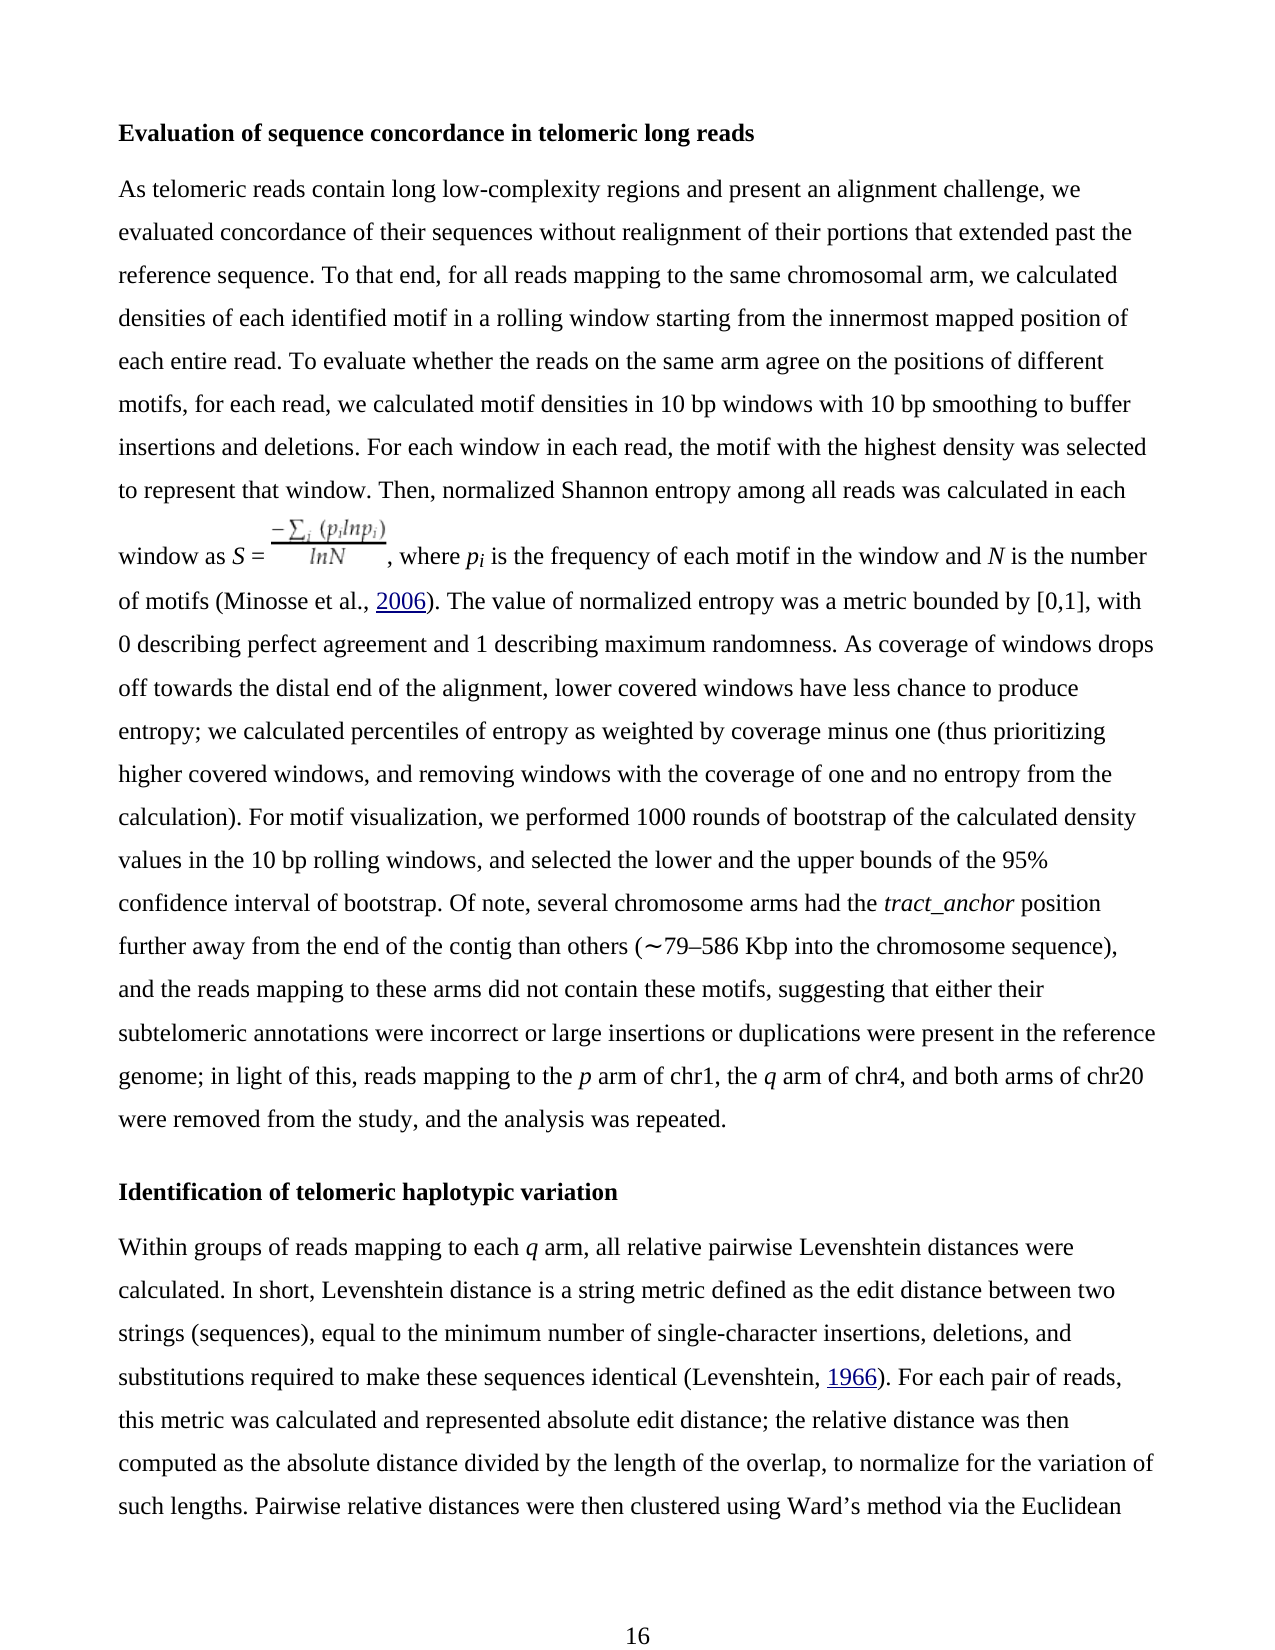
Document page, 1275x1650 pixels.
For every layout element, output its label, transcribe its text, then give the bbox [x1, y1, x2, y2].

picture [271, 518, 387, 564]
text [118, 1232, 1157, 1520]
subtitle Identification of telomeric haplotypic variation [118, 1177, 1157, 1205]
subtitle Evaluation of sequence concordance in telomeric long reads [118, 118, 1157, 147]
text As telomeric reads contain long low-complexity regions and present an alignment challenge, we evaluated concordance of their sequences without realignment of their portions that extended past the reference sequence. To that end, for all reads mapping to the same chromosomal arm, we calculated densities of each identified motif in a rolling window starting from the innermost mapped position of each entire read. To evaluate whether the reads on the same arm agree on the positions of different motifs, for each read, we calculated motif densities in 10 bp windows with 10 bp smoothing to buffer insertions and deletions. For each window in each read, the motif with the highest density was selected to represent that window. Then, normalized Shannon entropy among all reads was calculated in each window as S = , where pi is the frequency of each motif in the window and N is the number of motifs (Minosse et al., 2006). The value of normalized entropy was a metric bounded by [0,1], with 0 describing perfect agreement and 1 describing maximum randomness. As coverage of windows drops off towards the distal end of the alignment, lower covered windows have less chance to produce entropy; we calculated percentiles of entropy as weighted by coverage minus one (thus prioritizing higher covered windows, and removing windows with the coverage of one and no entropy from the calculation). For motif visualization, we performed 1000 rounds of bootstrap of the calculated density values in the 10 bp rolling windows, and selected the lower and the upper bounds of the 95% confidence interval of bootstrap. Of note, several chromosome arms had the tract_anchor position further away from the end of the contig than others (∼79–586 Kbp into the chromosome sequence), and the reads mapping to these arms did not contain these motifs, suggesting that either their subtelomeric annotations were incorrect or large insertions or duplications were present in the reference genome; in light of this, reads mapping to the p arm of chr1, the q arm of chr4, and both arms of chr20 were removed from the study, and the analysis was repeated. [118, 174, 1157, 1133]
